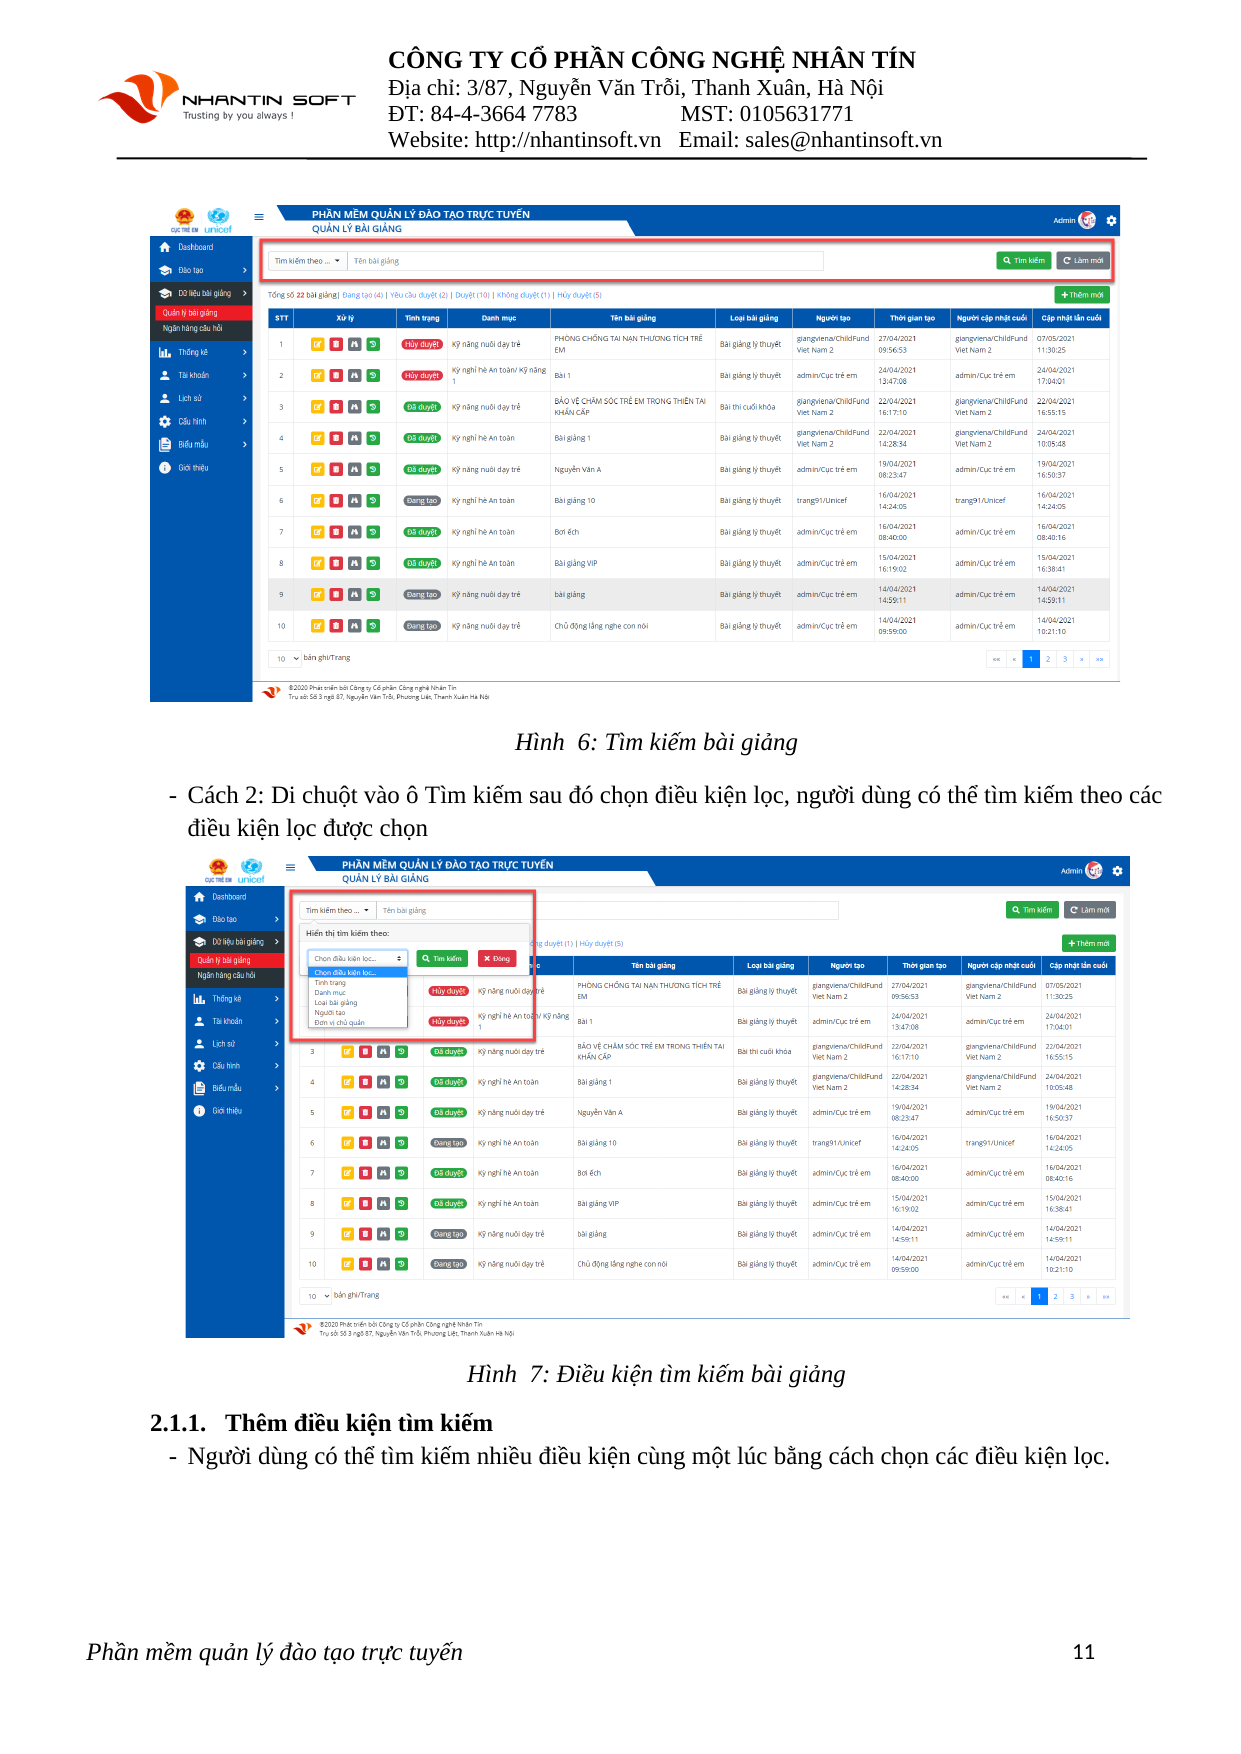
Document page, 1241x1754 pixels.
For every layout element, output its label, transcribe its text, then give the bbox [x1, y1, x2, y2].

subtitle Thêm điều kiện tìm kiếm [150, 1408, 1165, 1437]
picture [185, 856, 1130, 1338]
text Hình 7: Điều kiện tìm kiếm bài giảng [150, 1359, 1165, 1387]
picture [86, 45, 366, 150]
picture [150, 205, 1121, 702]
text Hình 6: Tìm kiếm bài giảng [150, 727, 1165, 755]
list Cách 2: Di chuột vào ô Tìm kiếm sau đó chọn điều kiện lọc, người dùng có thể tìm kiếm theo các điều kiện lọc được chọn [169, 780, 1165, 842]
list Người dùng có thể tìm kiếm nhiều điều kiện cùng một lúc bằng cách chọn các điều kiện lọc. [169, 1441, 1165, 1470]
